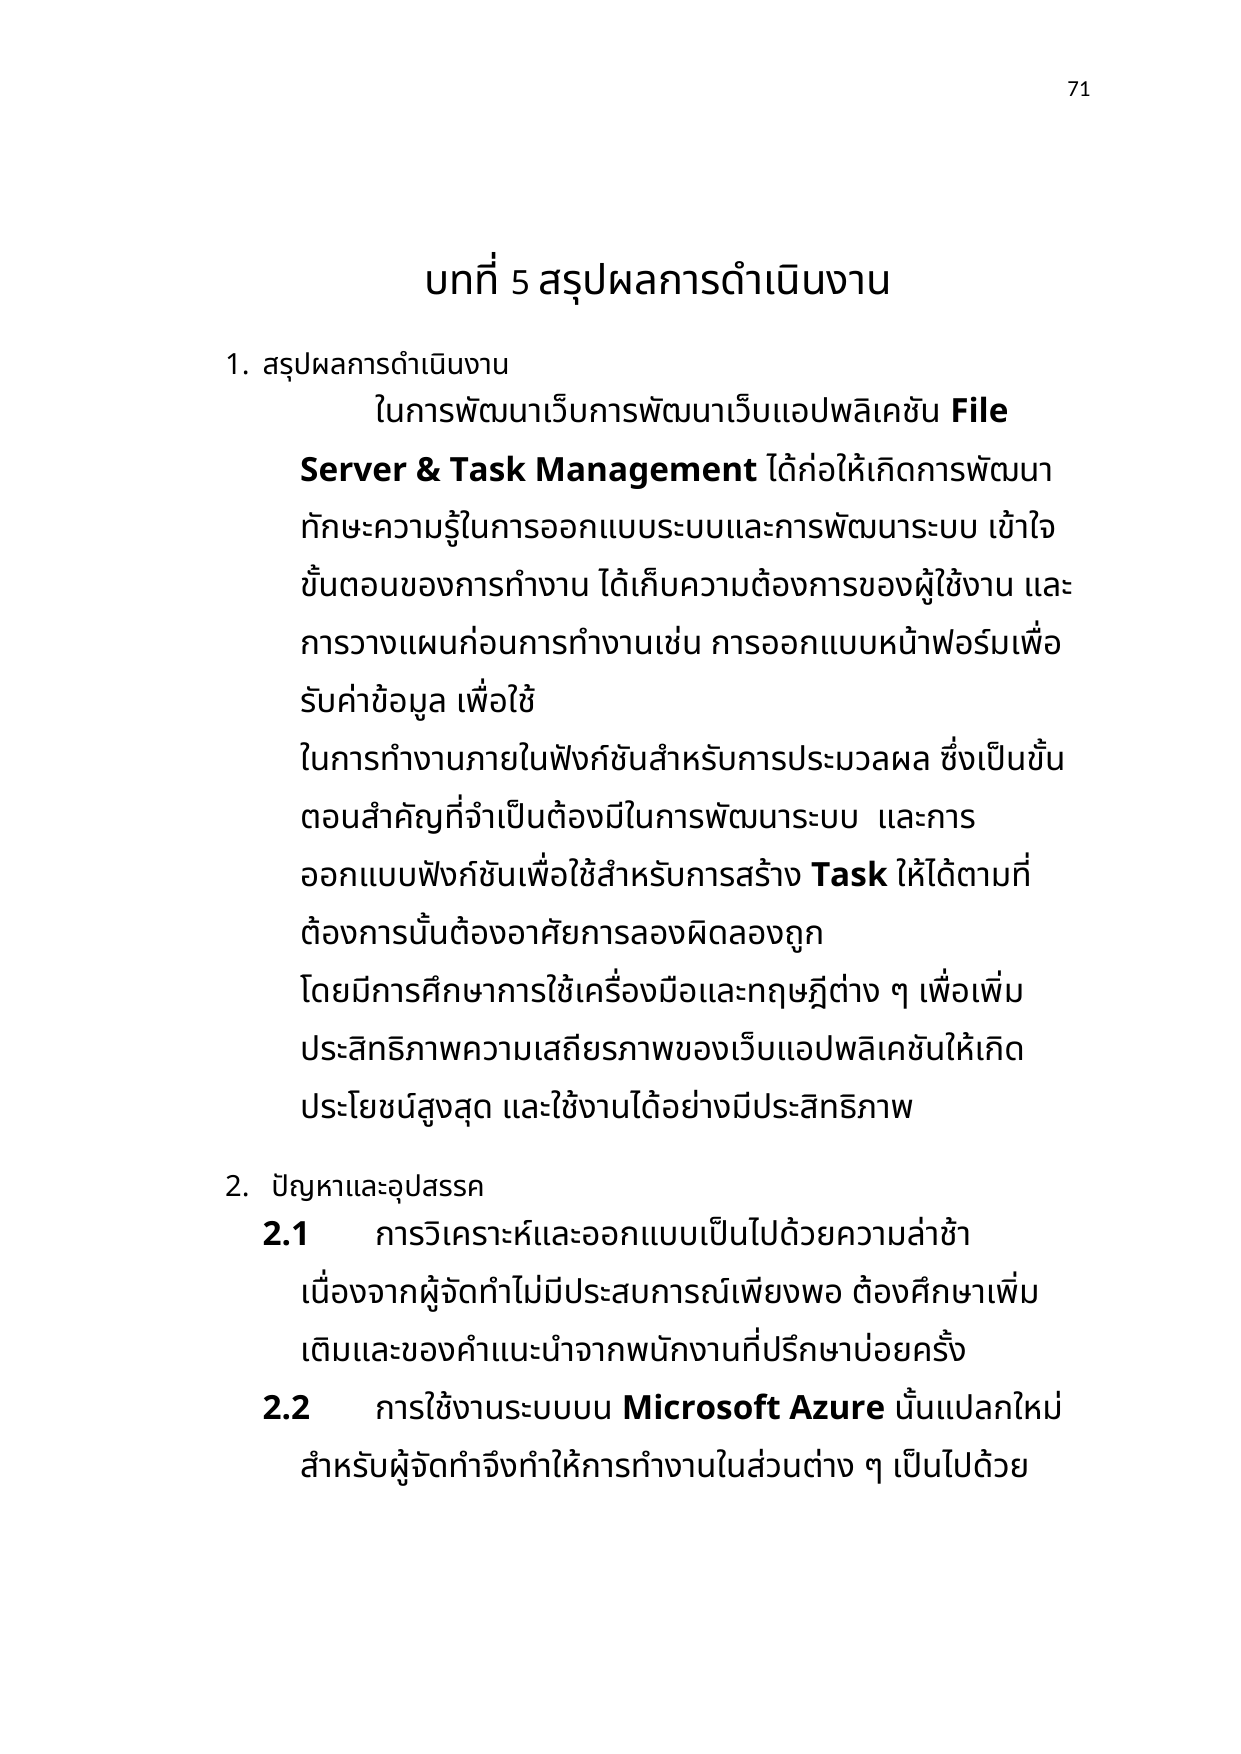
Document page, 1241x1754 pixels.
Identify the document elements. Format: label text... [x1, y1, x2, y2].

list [262, 1384, 1090, 1492]
subtitle สรุปผลการดำเนินงาน [225, 343, 1090, 387]
subtitle บทที่ 5 สรุปผลการดำเนินงาน [225, 250, 1090, 313]
list การวิเคราะห์และออกแบบเป็นไปด้วยความล่าช้า เนื่องจากผู้จัดทำไม่มีประสบการณ์เพียงพอ ต้องศึกษาเพิ่มเติมและของคำแนะนำจากพนักงานที่ปรึกษาบ่อยครั้ง [262, 1210, 1090, 1376]
subtitle ปัญหาและอุปสรรค [225, 1166, 1090, 1210]
list ในการพัฒนาเว็บการพัฒนาเว็บแอปพลิเคชัน File Server & Task Management ได้ก่อให้เกิดการพัฒนาทักษะความรู้ในการออกแบบระบบและการพัฒนาระบบ เข้าใจขั้นตอนของการทำงาน ได้เก็บความต้องการของผู้ใช้งาน และการวางแผนก่อนการทำงานเช่น การออกแบบหน้าฟอร์มเพื่อรับค่าข้อมูล เพื่อใช้ ในการทำงานภายในฟังก์ชันสำหรับการประมวลผล ซึ่งเป็นขั้นตอนสำคัญที่จำเป็นต้องมีในการพัฒนาระบบ และการออกแบบฟังก์ชันเพื่อใช้สำหรับการสร้าง Task ให้ได้ตามที่ต้องการนั้นต้องอาศัยการลองผิดลองถูก โดยมีการศึกษาการใช้เครื่องมือและทฤษฎีต่าง ๆ เพื่อเพิ่มประสิทธิภาพความเสถียรภาพของเว็บแอปพลิเคชันให้เกิดประโยชน์สูงสุด และใช้งานได้อย่างมีประสิทธิภาพ [300, 387, 1090, 1133]
